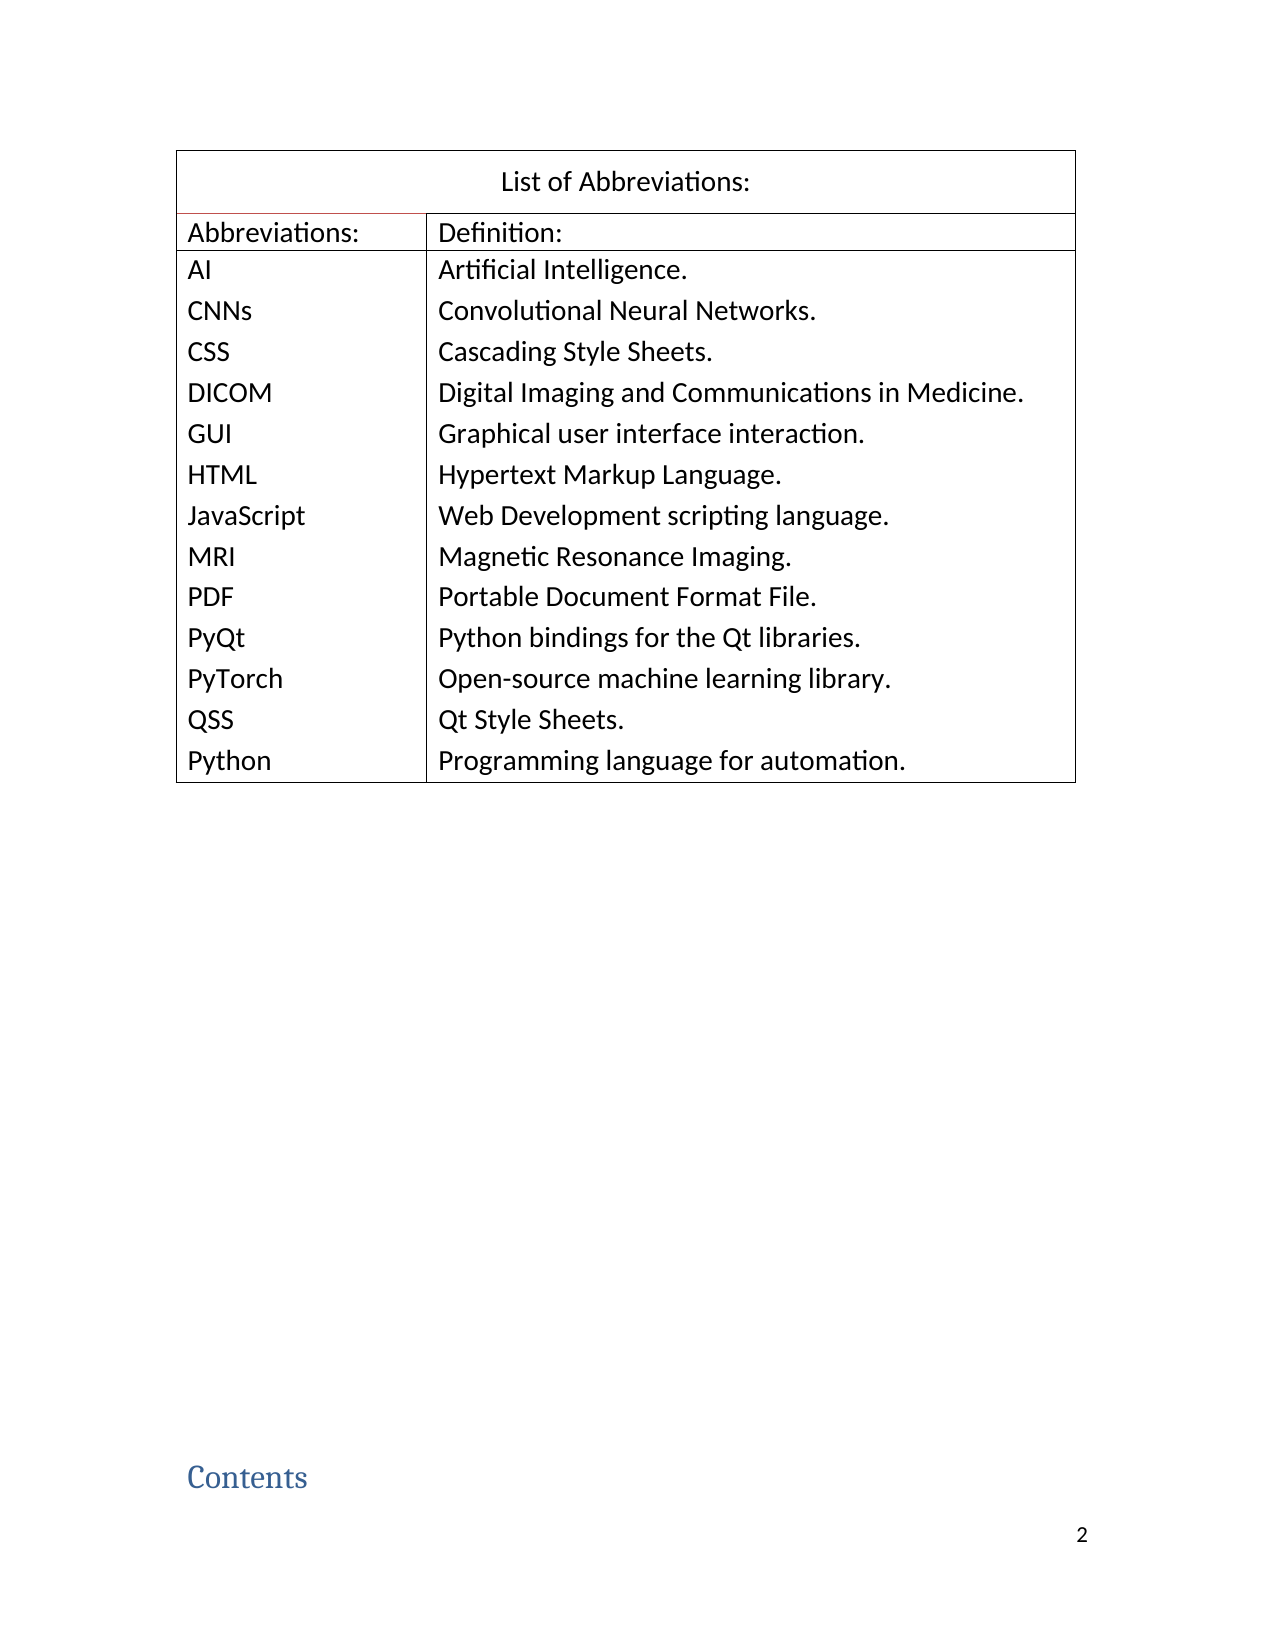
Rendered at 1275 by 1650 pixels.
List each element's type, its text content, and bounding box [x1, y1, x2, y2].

table_header List of Abbreviations: [177, 151, 1075, 213]
table_cell Abbreviations: [177, 214, 426, 250]
table_cell AI CNNs CSS DICOM GUI HTML JavaScript MRI PDF PyQt PyTorch QSS Python [177, 251, 426, 782]
table_cell Artificial Intelligence. Convolutional Neural Networks. Cascading Style Sheets. Digital Imaging and Communications in Medicine. Graphical user interface interaction. Hypertext Markup Language. Web Development scripting language. Magnetic Resonance Imaging. Portable Document Format File. Python bindings for the Qt libraries. Open-source machine learning library. Qt Style Sheets. Programming language for automation. [427, 251, 1075, 782]
table_cell Definition: [427, 214, 1075, 250]
